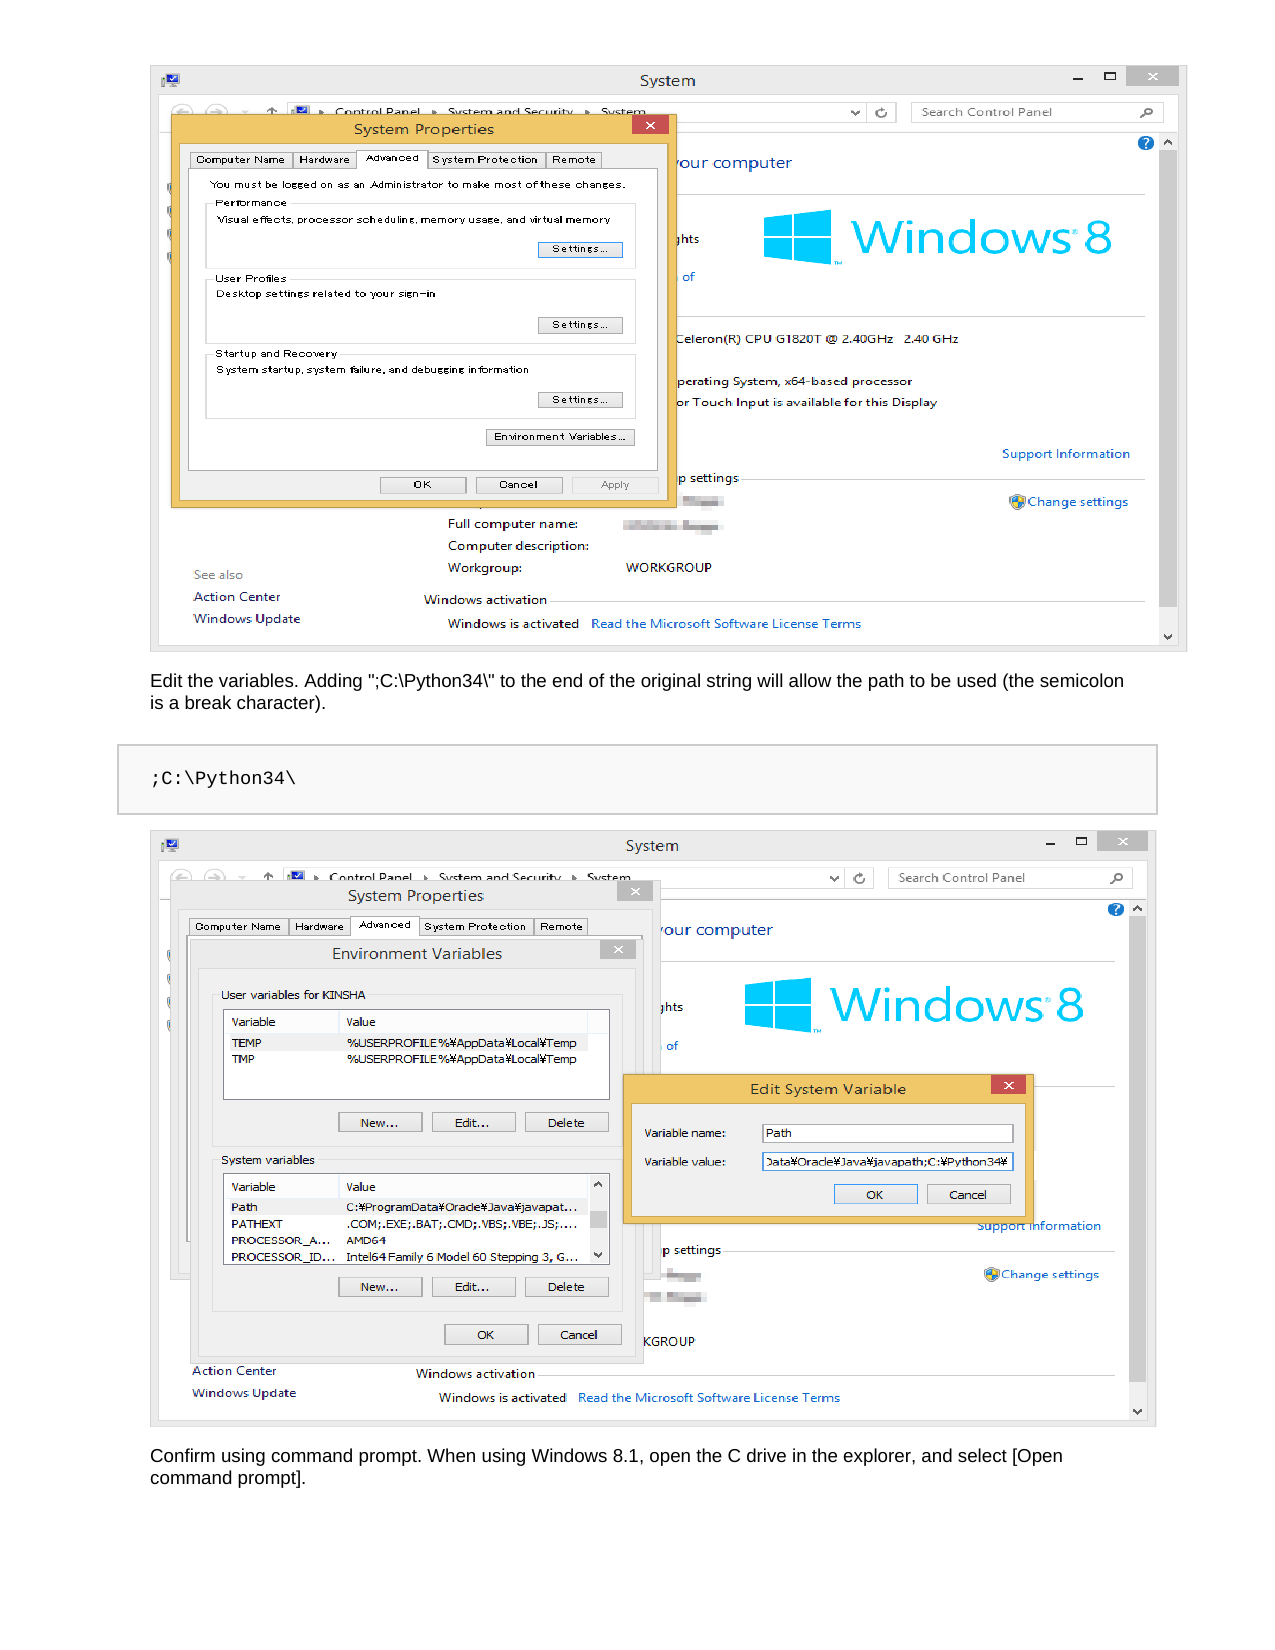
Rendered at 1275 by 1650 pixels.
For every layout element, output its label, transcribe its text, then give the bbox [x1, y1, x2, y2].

picture [150, 830, 1157, 1427]
picture [150, 65, 1188, 652]
text ;C:\Python34\ [119, 746, 1156, 813]
text Edit the variables. Adding ";C:\Python34\" to the end of the original string will allow the path to be used (the semicolon is a break character). [150, 670, 1125, 713]
text Confirm using command prompt. When using Windows 8.1, open the C drive in the explorer, and select [Open command prompt]. [150, 1445, 1125, 1488]
